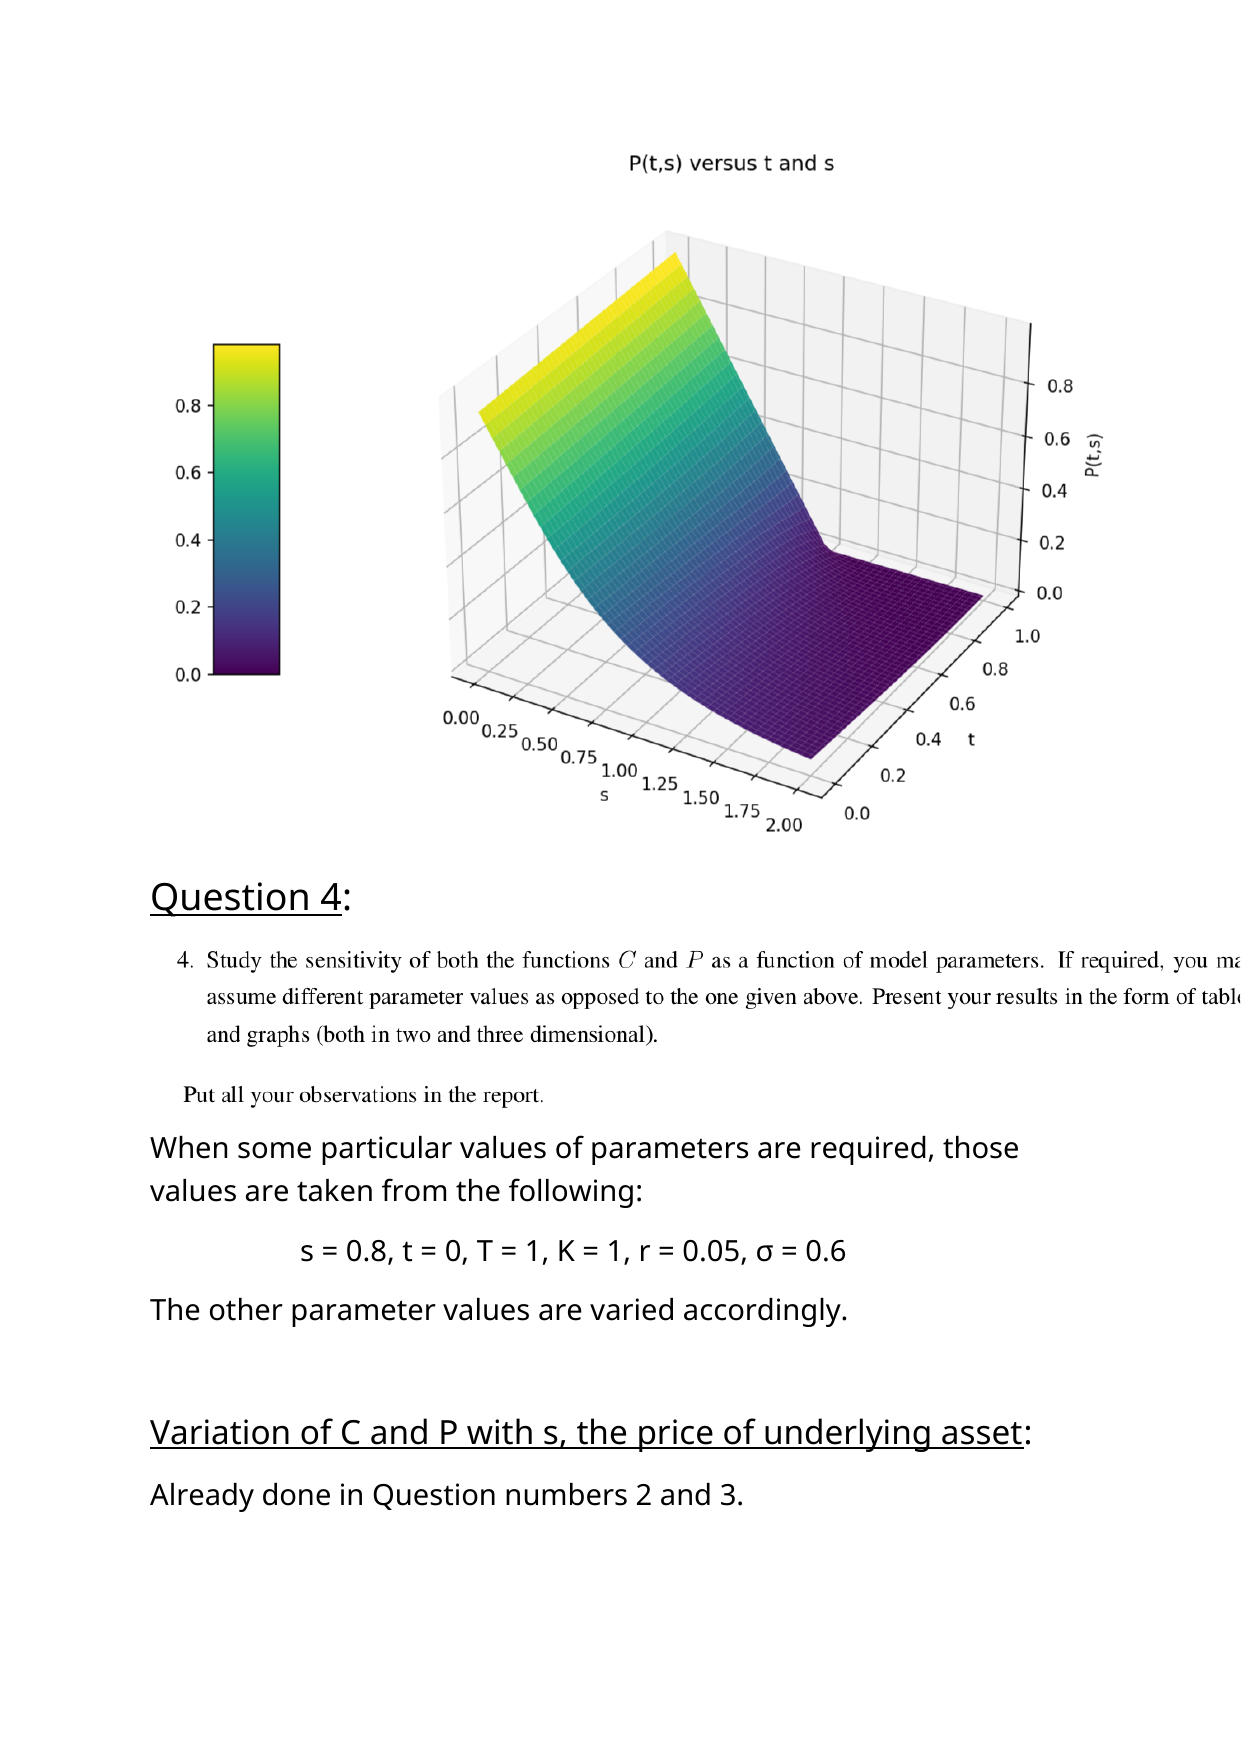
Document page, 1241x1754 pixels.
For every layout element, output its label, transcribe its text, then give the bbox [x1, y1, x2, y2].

text s = 0.8, t = 0, T = 1, K = 1, r = 0.05, σ = 0.6 [225, 1230, 1090, 1270]
text Variation of C and P with s, the price of underlying asset: [150, 1408, 1090, 1454]
text Question 4: [150, 870, 1090, 921]
text Already done in Question numbers 2 and 3. [150, 1474, 1090, 1514]
text The other parameter values are varied accordingly. [150, 1289, 1090, 1329]
text When some particular values of parameters are required, those values are taken from the following: [150, 1128, 1090, 1210]
